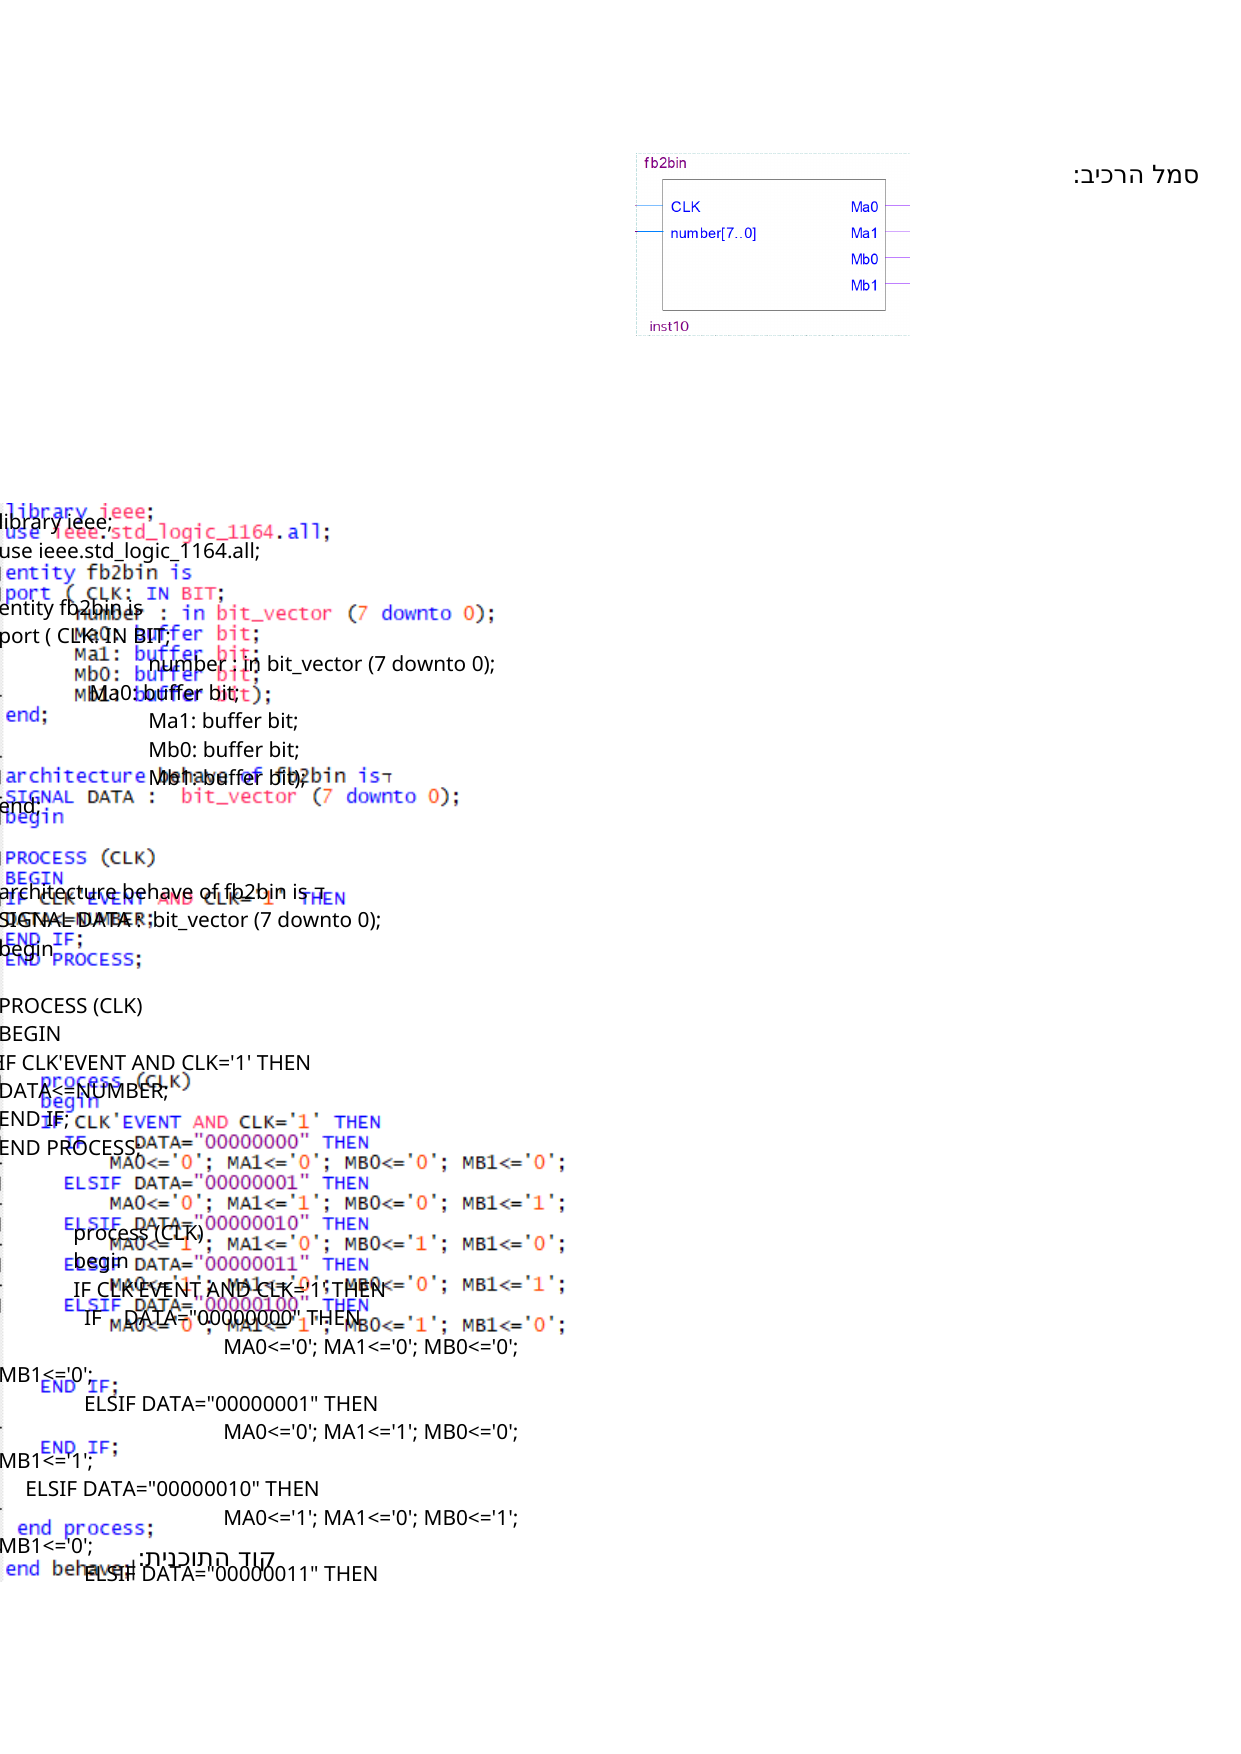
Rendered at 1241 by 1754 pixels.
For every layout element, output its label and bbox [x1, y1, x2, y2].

picture [0, 503, 587, 1582]
picture [635, 151, 910, 336]
picture [2, 1085, 10, 1096]
